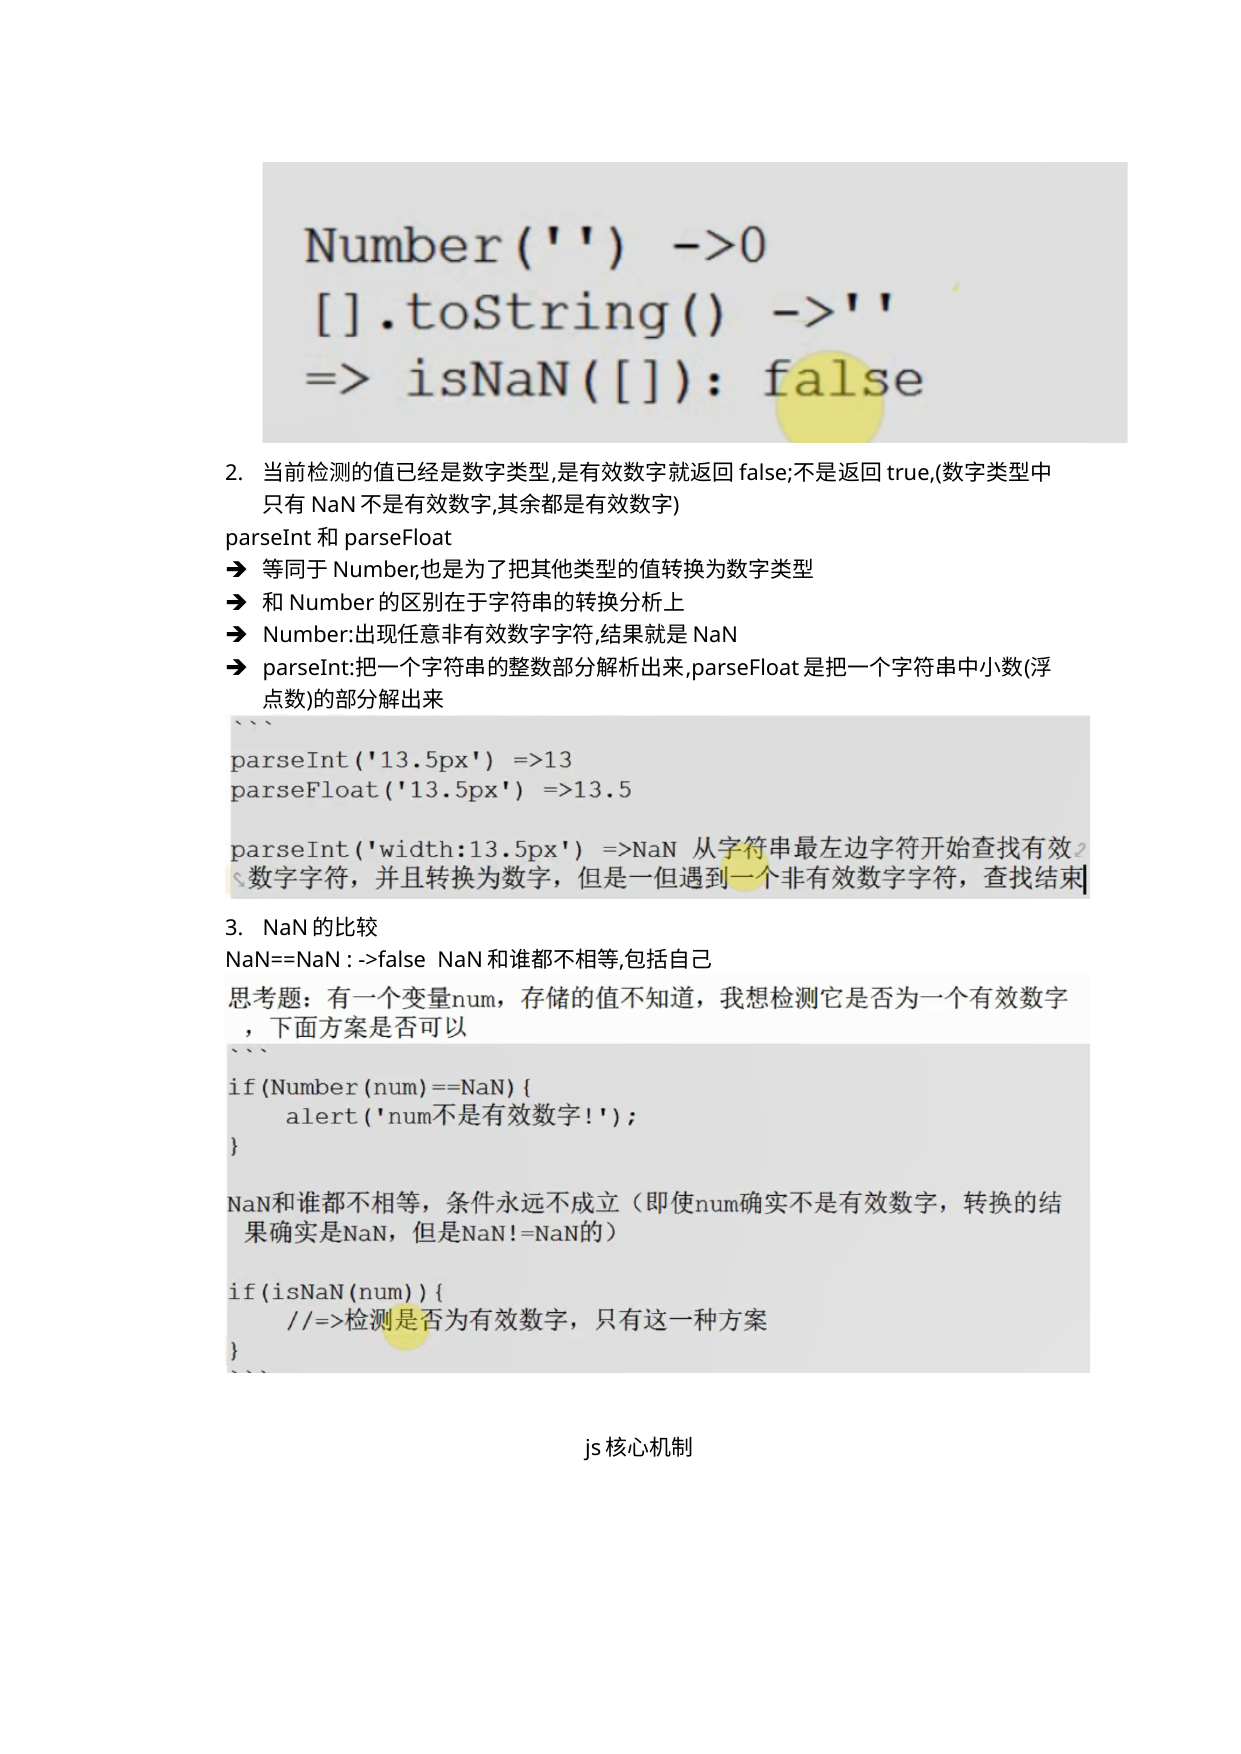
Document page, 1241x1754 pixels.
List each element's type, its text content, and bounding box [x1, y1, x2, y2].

picture [225, 974, 1091, 1373]
text NaN==NaN : ->false NaN和谁都不相等,包括自己 [225, 942, 1053, 974]
list 当前检测的值已经是数字类型,是有效数字就返回false;不是返回true,(数字类型中只有NaN不是有效数字,其余都是有效数字) [225, 454, 1053, 519]
list NaN的比较 [225, 909, 1053, 942]
list parseInt:把一个字符串的整数部分解析出来,parseFloat是把一个字符串中小数(浮点数)的部分解出来 [225, 649, 1053, 714]
list parseInt 和 parseFloat [225, 519, 1053, 552]
list 等同于Number,也是为了把其他类型的值转换为数字类型 [225, 552, 1053, 584]
list Number:出现任意非有效数字字符,结果就是NaN [225, 617, 1053, 649]
picture [262, 162, 1128, 443]
picture [225, 714, 1091, 899]
text js核心机制 [225, 1429, 1053, 1462]
list 和Number的区别在于字符串的转换分析上 [225, 584, 1053, 617]
